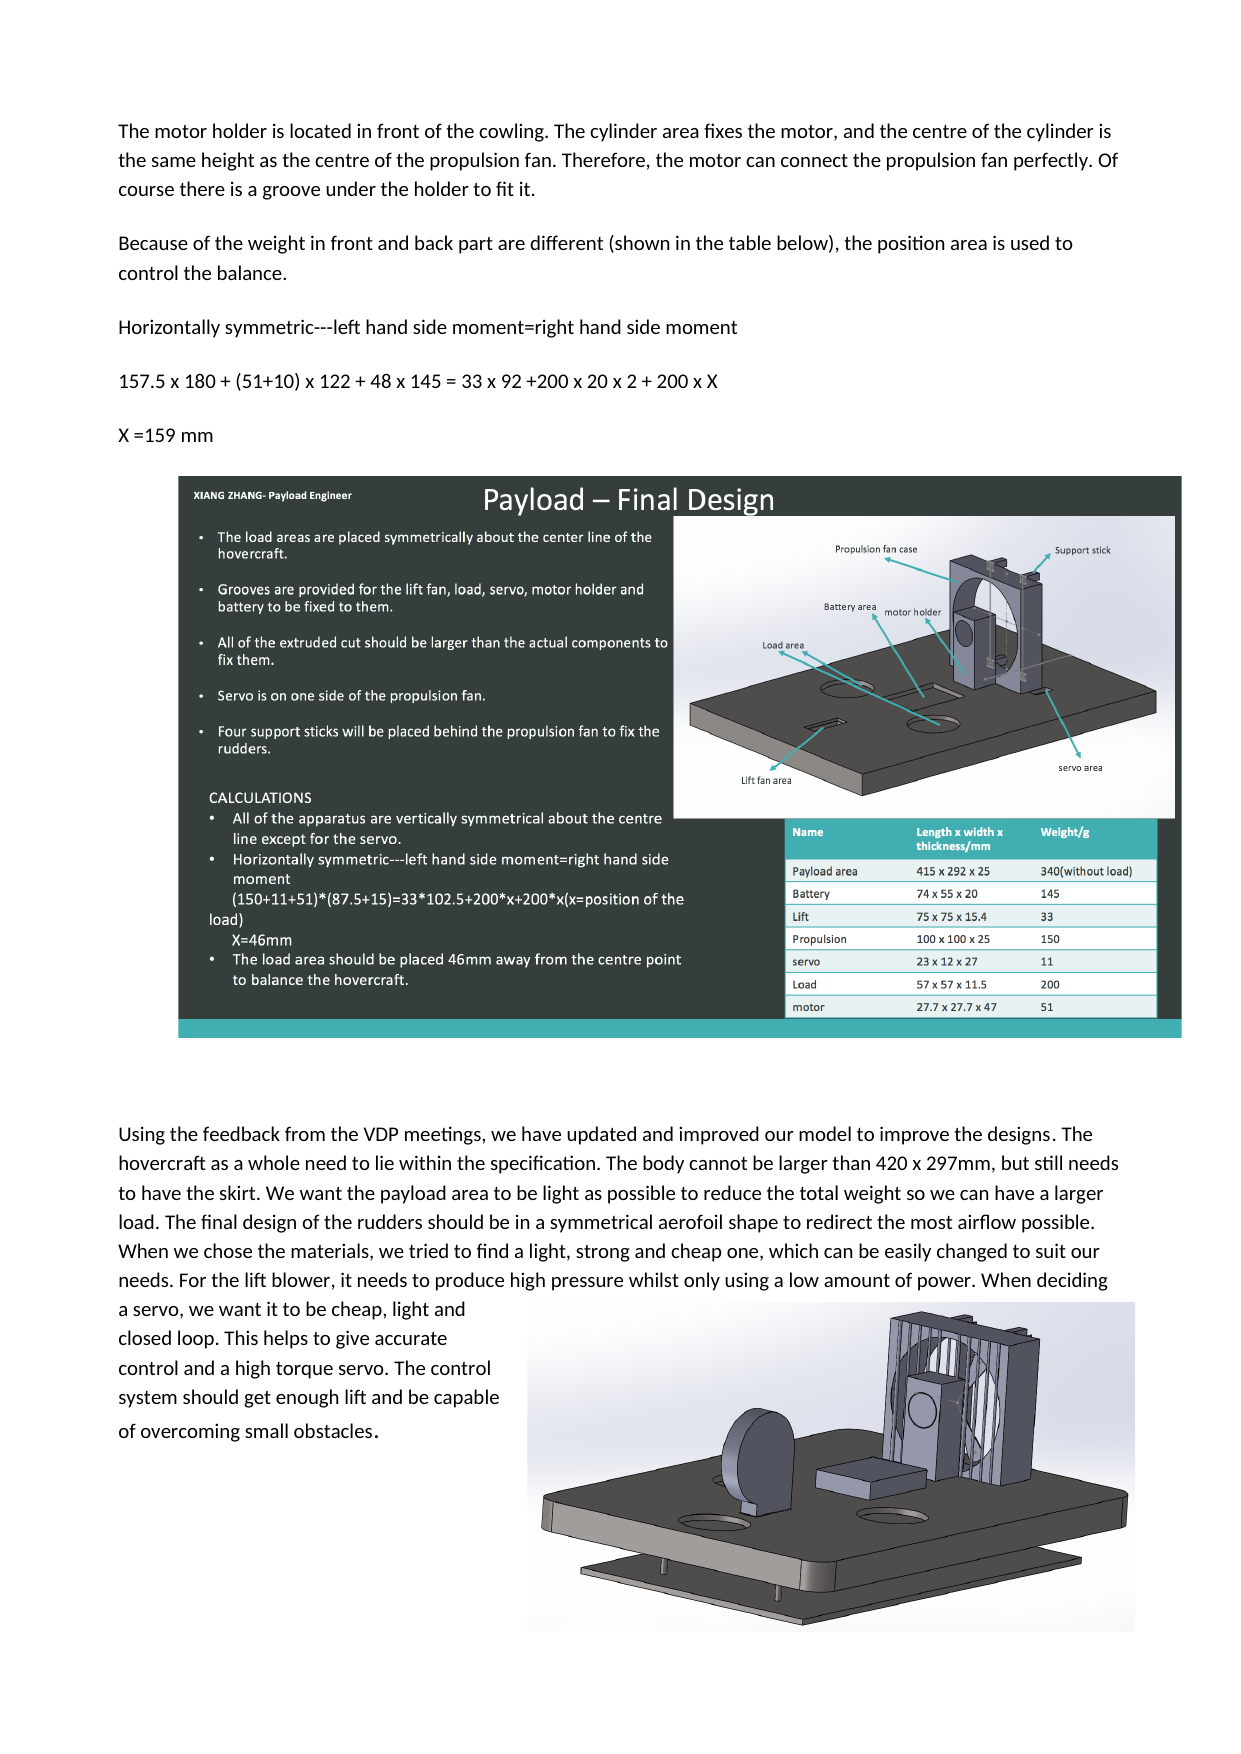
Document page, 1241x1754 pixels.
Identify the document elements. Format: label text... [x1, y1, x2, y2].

text X =159 mm [118, 422, 1122, 448]
picture [178, 476, 1182, 1038]
picture [527, 1302, 1136, 1632]
text Using the feedback from the VDP meetings, we have updated and improved our model to improve the designs. The hovercraft as a whole need to lie within the specification. The body cannot be larger than 420 x 297mm, but still needs to have the skirt. We want the payload area to be light as possible to reduce the total weight so we can have a larger load. The final design of the rudders should be in a symmetrical aerofoil shape to redirect the most airflow possible. When we chose the materials, we tried to find a light, strong and cheap one, which can be easily changed to suit our needs. For the lift blower, it needs to produce high pressure whilst only using a low amount of power. When deciding a servo, we want it to be cheap, light and closed loop. This helps to give accurate control and a high torque servo. The control system should get enough lift and be capable of overcoming small obstacles. [118, 1121, 1122, 1444]
text The motor holder is located in front of the cowling. The cylinder area fixes the motor, and the centre of the cylinder is the same height as the centre of the propulsion fan. Therefore, the motor can connect the propulsion fan perfectly. Of course there is a groove under the holder to fit it. [118, 118, 1122, 202]
text Because of the weight in front and back part are different (shown in the table below), the position area is used to control the balance. [118, 231, 1122, 285]
text 157.5 x 180 + (51+10) x 122 + 48 x 145 = 33 x 92 +200 x 20 x 2 + 200 x X [118, 368, 1122, 393]
text Horizontally symmetric---left hand side moment=right hand side moment [118, 314, 1122, 339]
